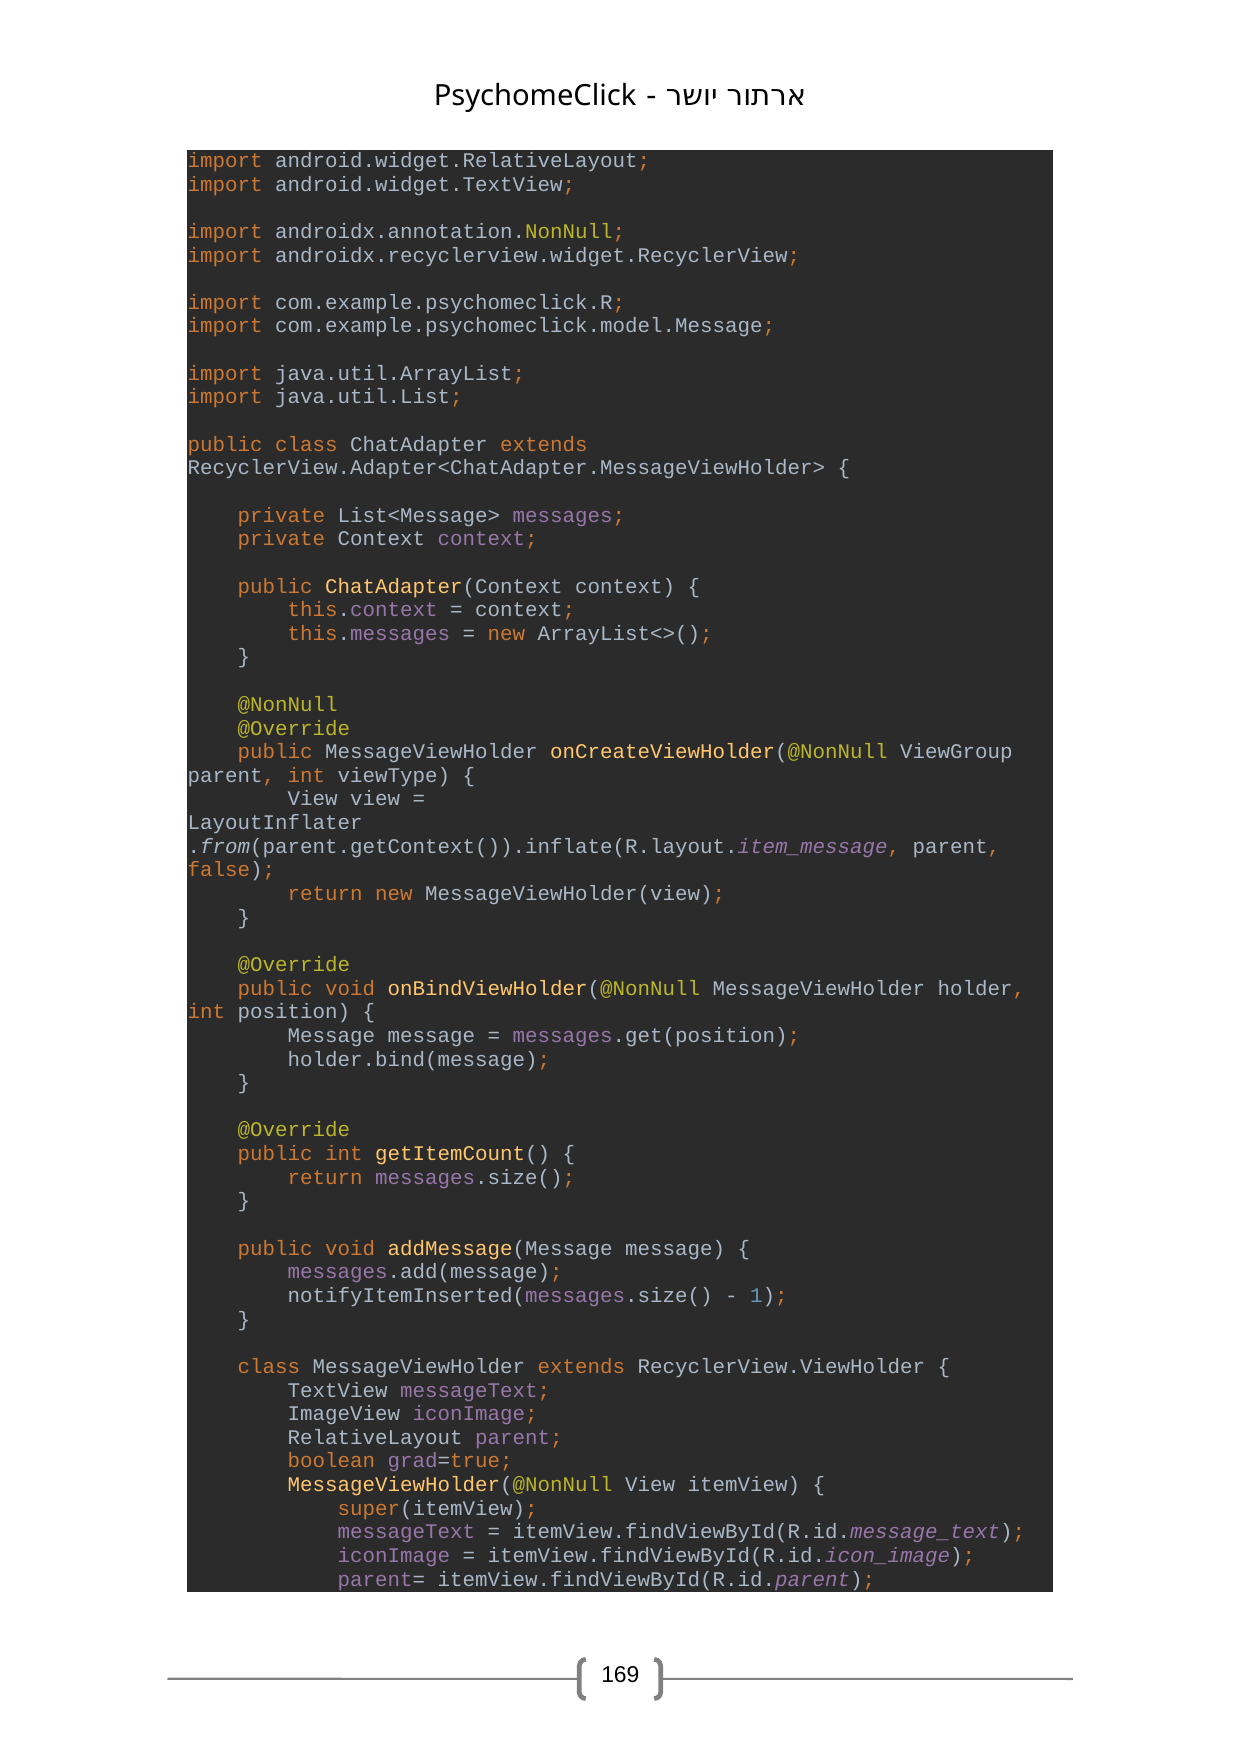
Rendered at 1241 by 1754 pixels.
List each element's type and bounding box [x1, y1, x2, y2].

text [187, 150, 1053, 1592]
